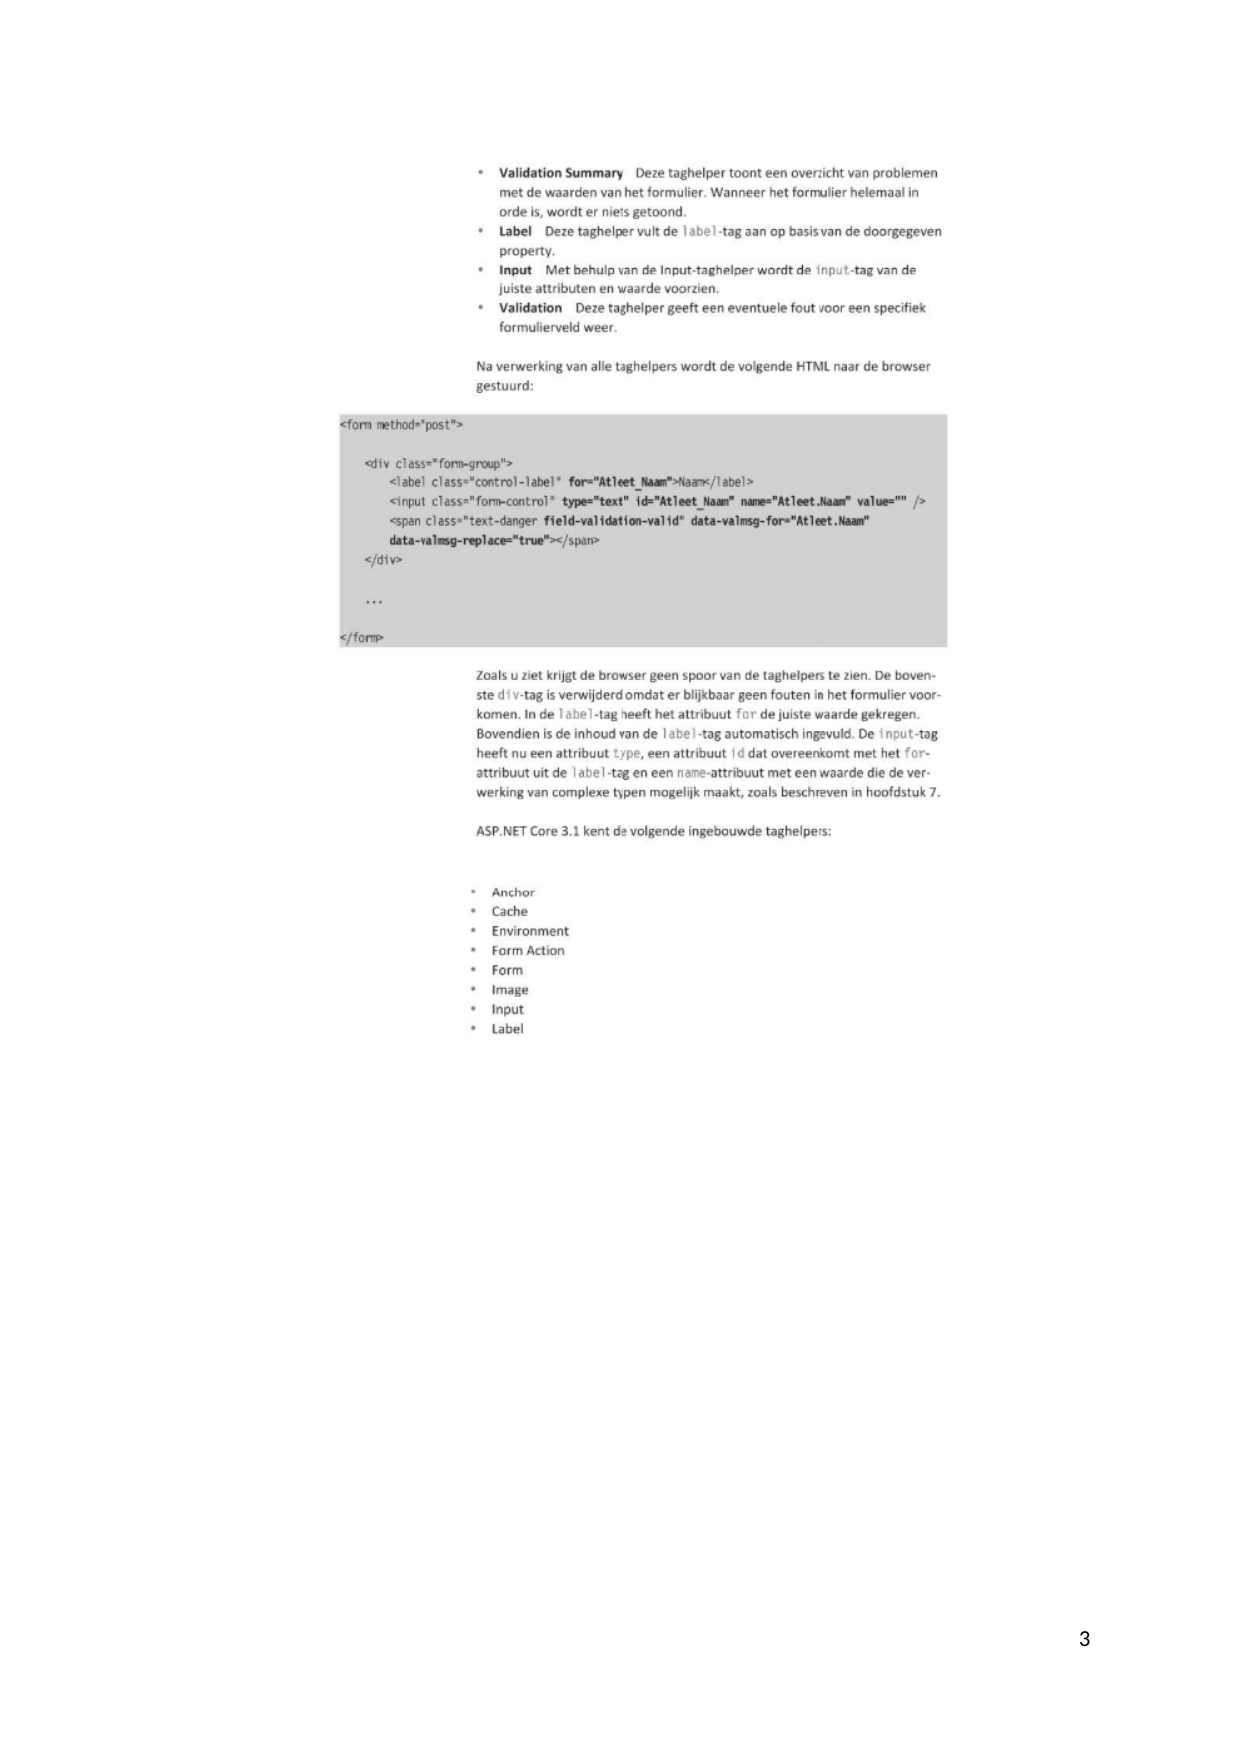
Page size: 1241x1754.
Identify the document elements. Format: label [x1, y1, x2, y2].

picture [225, 867, 990, 1042]
picture [225, 150, 1001, 849]
